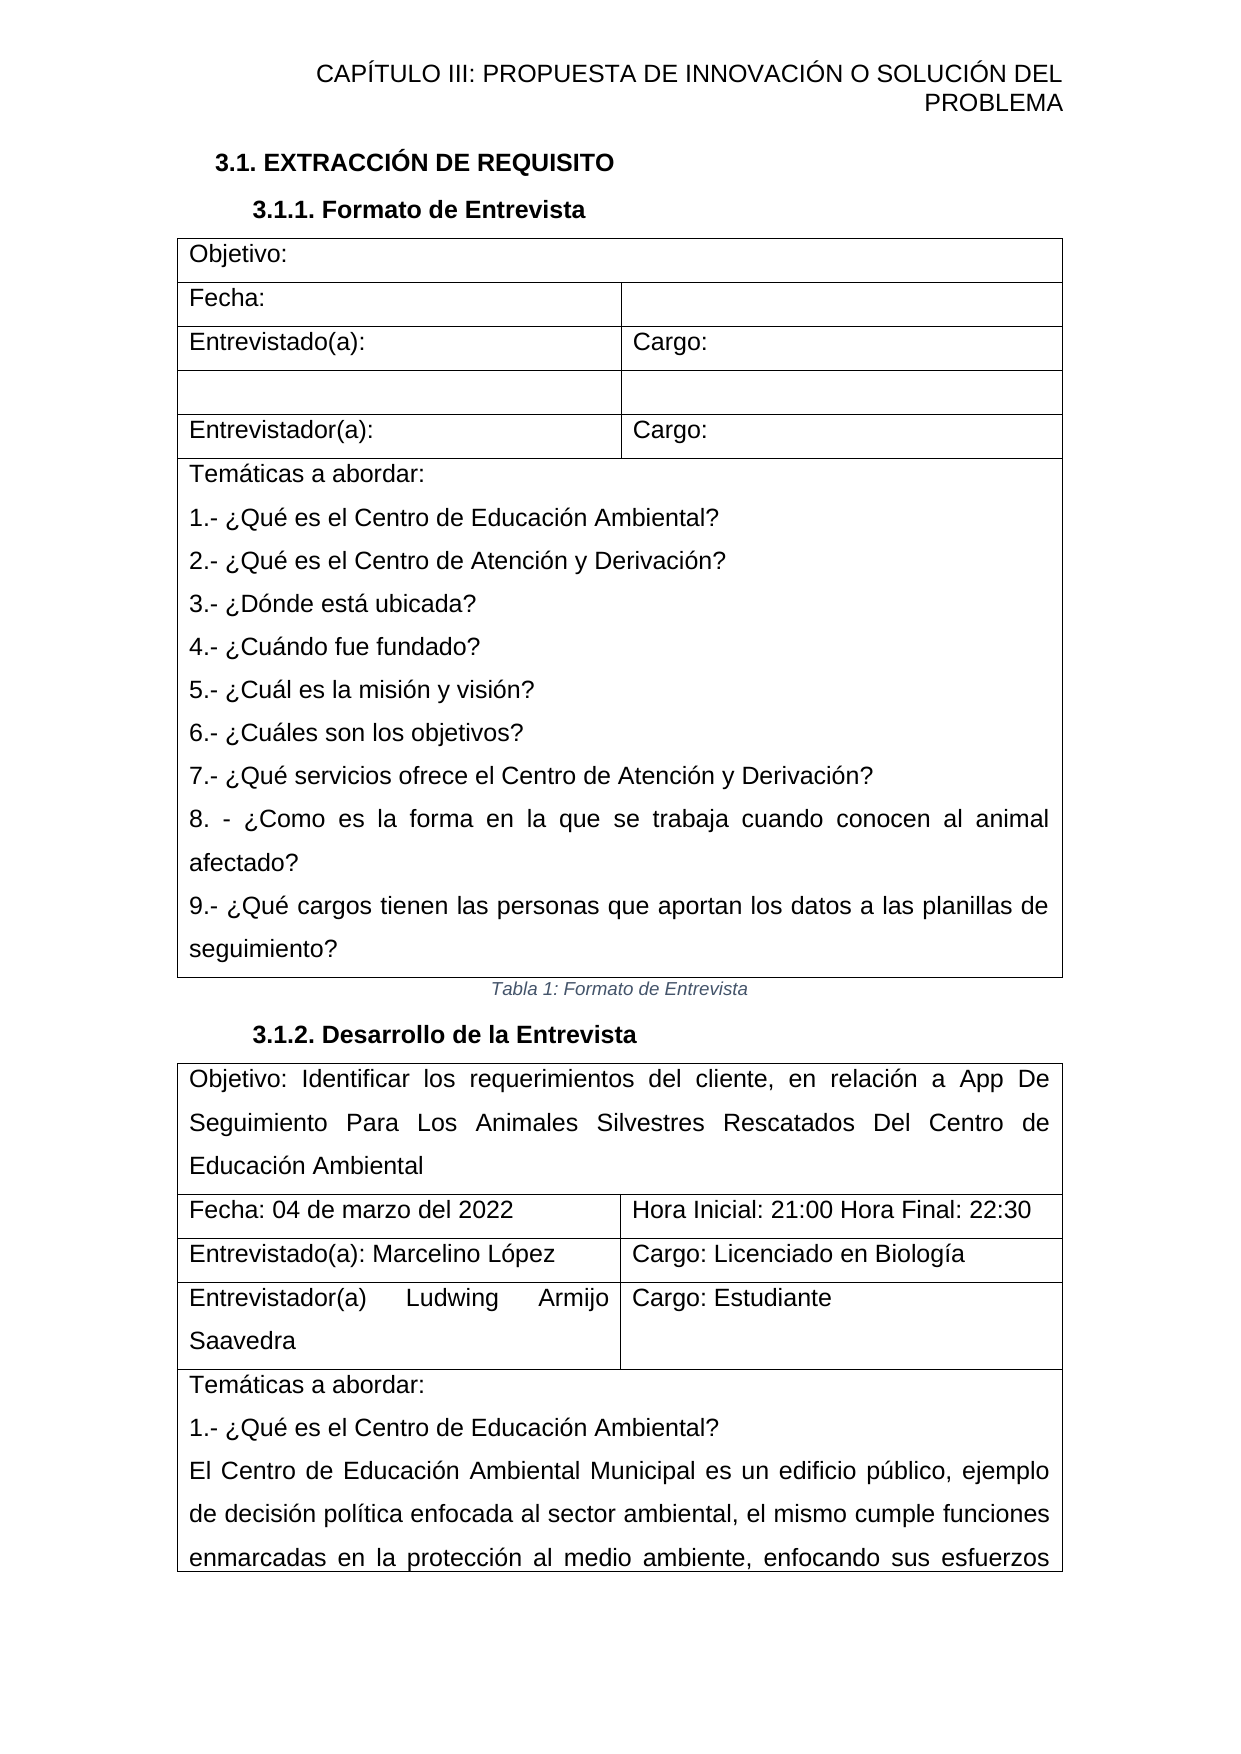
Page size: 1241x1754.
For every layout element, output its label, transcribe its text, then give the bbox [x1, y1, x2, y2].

table_cell Entrevistado(a): [178, 327, 621, 370]
table_cell Temáticas a abordar: 1.- ¿Qué es el Centro de Educación Ambiental? 2.- ¿Qué es el Centro de Atención y Derivación? 3.- ¿Dónde está ubicada? 4.- ¿Cuándo fue fundado? 5.- ¿Cuál es la misión y visión? 6.- ¿Cuáles son los objetivos? 7.- ¿Qué servicios ofrece el Centro de Atención y Derivación? 8. - ¿Como es la forma en la que se trabaja cuando conocen al animal afectado? 9.- ¿Qué cargos tienen las personas que aportan los datos a las planillas de seguimiento? [178, 459, 1062, 977]
text Tabla 1: Formato de Entrevista [177, 978, 1063, 999]
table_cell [178, 1370, 1062, 1571]
table_cell Entrevistador(a) Ludwing Armijo Saavedra [178, 1283, 620, 1369]
table_cell Hora Inicial: 21:00 Hora Final: 22:30 [621, 1195, 1062, 1238]
subtitle Formato de Entrevista [252, 195, 1063, 224]
subtitle EXTRACCIÓN DE REQUISITO [215, 148, 1063, 176]
table_cell [178, 371, 621, 414]
table_cell [622, 283, 1062, 326]
table_cell Cargo: Licenciado en Biología [621, 1239, 1062, 1282]
table_header Objetivo: [178, 239, 1062, 282]
table_cell Cargo: [622, 327, 1062, 370]
subtitle Desarrollo de la Entrevista [252, 1020, 1063, 1049]
table_cell Cargo: Estudiante [621, 1283, 1062, 1369]
table_cell Entrevistado(a): Marcelino López [178, 1239, 620, 1282]
table_cell Fecha: [178, 283, 621, 326]
table_header Objetivo: Identificar los requerimientos del cliente, en relación a App De Seguimiento Para Los Animales Silvestres Rescatados Del Centro de Educación Ambiental [178, 1064, 1062, 1194]
table_cell Fecha: 04 de marzo del 2022 [178, 1195, 620, 1238]
table_cell Entrevistador(a): [178, 415, 621, 458]
table_cell Cargo: [622, 415, 1062, 458]
table_cell [622, 371, 1062, 414]
